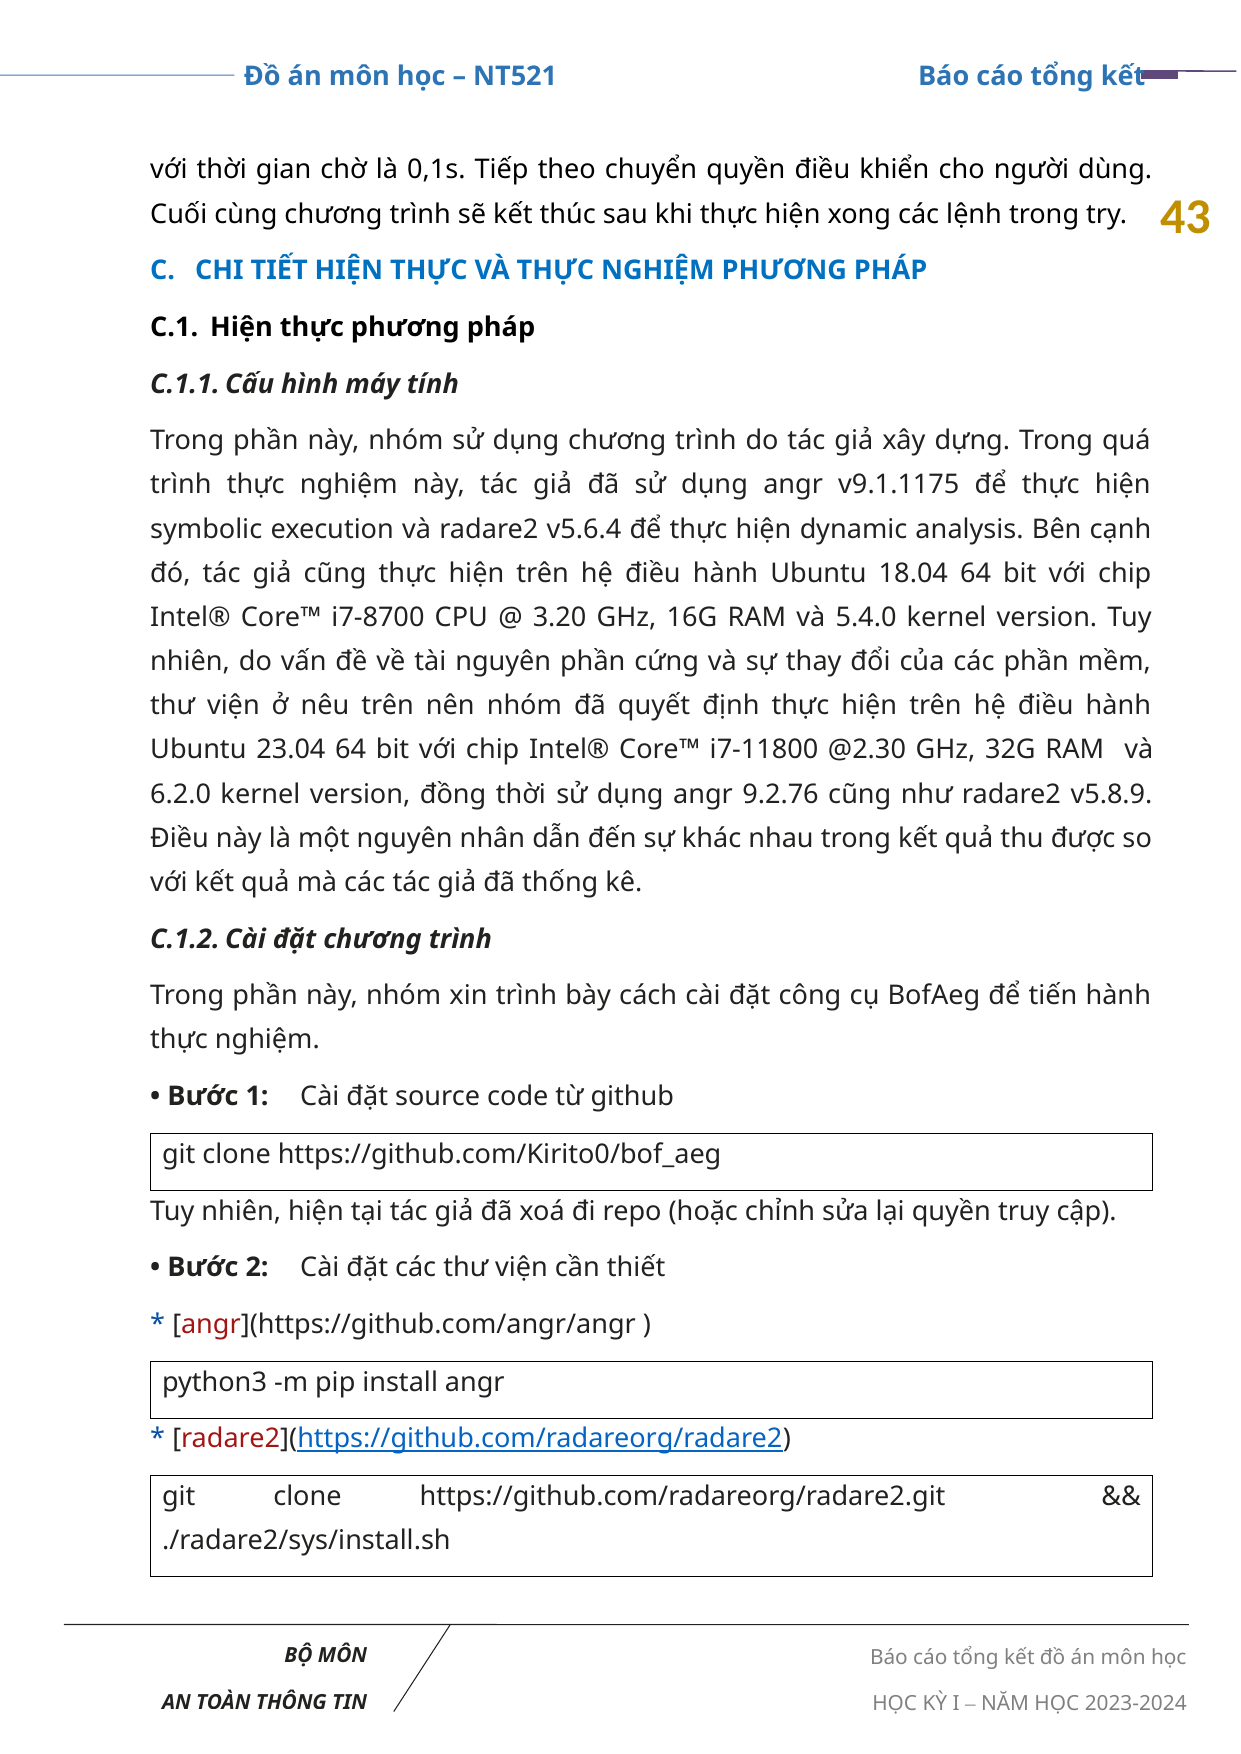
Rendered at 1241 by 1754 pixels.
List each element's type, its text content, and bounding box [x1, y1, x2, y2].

subtitle Cấu hình máy tính [150, 364, 1153, 401]
text Trong phần này, nhóm sử dụng chương trình do tác giả xây dựng. Trong quá trình thực nghiệm này, tác giả đã sử dụng angr v9.1.1175 để thực hiện symbolic execution và radare2 v5.6.4 để thực hiện dynamic analysis. Bên cạnh đó, tác giả cũng thực hiện trên hệ điều hành Ubuntu 18.04 64 bit với chip Intel® Core™ i7-8700 CPU @ 3.20 GHz, 16G RAM và 5.4.0 kernel version. Tuy nhiên, do vấn đề về tài nguyên phần cứng và sự thay đổi của các phần mềm, thư viện ở nêu trên nên nhóm đã quyết định thực hiện trên hệ điều hành Ubuntu 23.04 64 bit với chip Intel® Core™ i7-11800 @2.30 GHz, 32G RAM và 6.2.0 kernel version, đồng thời sử dụng angr 9.2.76 cũng như radare2 v5.8.9. Điều này là một nguyên nhân dẫn đến sự khác nhau trong kết quả thu được so với kết quả mà các tác giả đã thống kê. [150, 421, 1153, 899]
list Cài đặt source code từ github [150, 1077, 1153, 1113]
list * [radare2](https://github.com/radareorg/radare2) [150, 1419, 1153, 1455]
subtitle CHI TIẾT HIỆN THỰC VÀ THỰC NGHIỆM PHƯƠNG PHÁP [150, 251, 1153, 288]
text Cài đặt các thư viện cần thiết [150, 1248, 1153, 1284]
text Trong phần này, nhóm xin trình bày cách cài đặt công cụ BofAeg để tiến hành thực nghiệm. [150, 976, 1153, 1057]
table_header git clone https://github.com/Kirito0/bof_aeg [151, 1134, 1152, 1190]
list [150, 187, 1153, 231]
text Tuy nhiên, hiện tại tác giả đã xoá đi repo (hoặc chỉnh sửa lại quyền truy cập). [150, 1191, 1153, 1228]
table_header git clone https://github.com/radareorg/radare2.git && ./radare2/sys/install.sh [151, 1476, 1152, 1576]
subtitle Hiện thực phương pháp [150, 307, 1153, 344]
list * [angr](https://github.com/angr/angr ) [150, 1304, 1153, 1341]
table_header python3 -m pip install angr [151, 1362, 1152, 1417]
subtitle Cài đặt chương trình [150, 919, 1153, 956]
